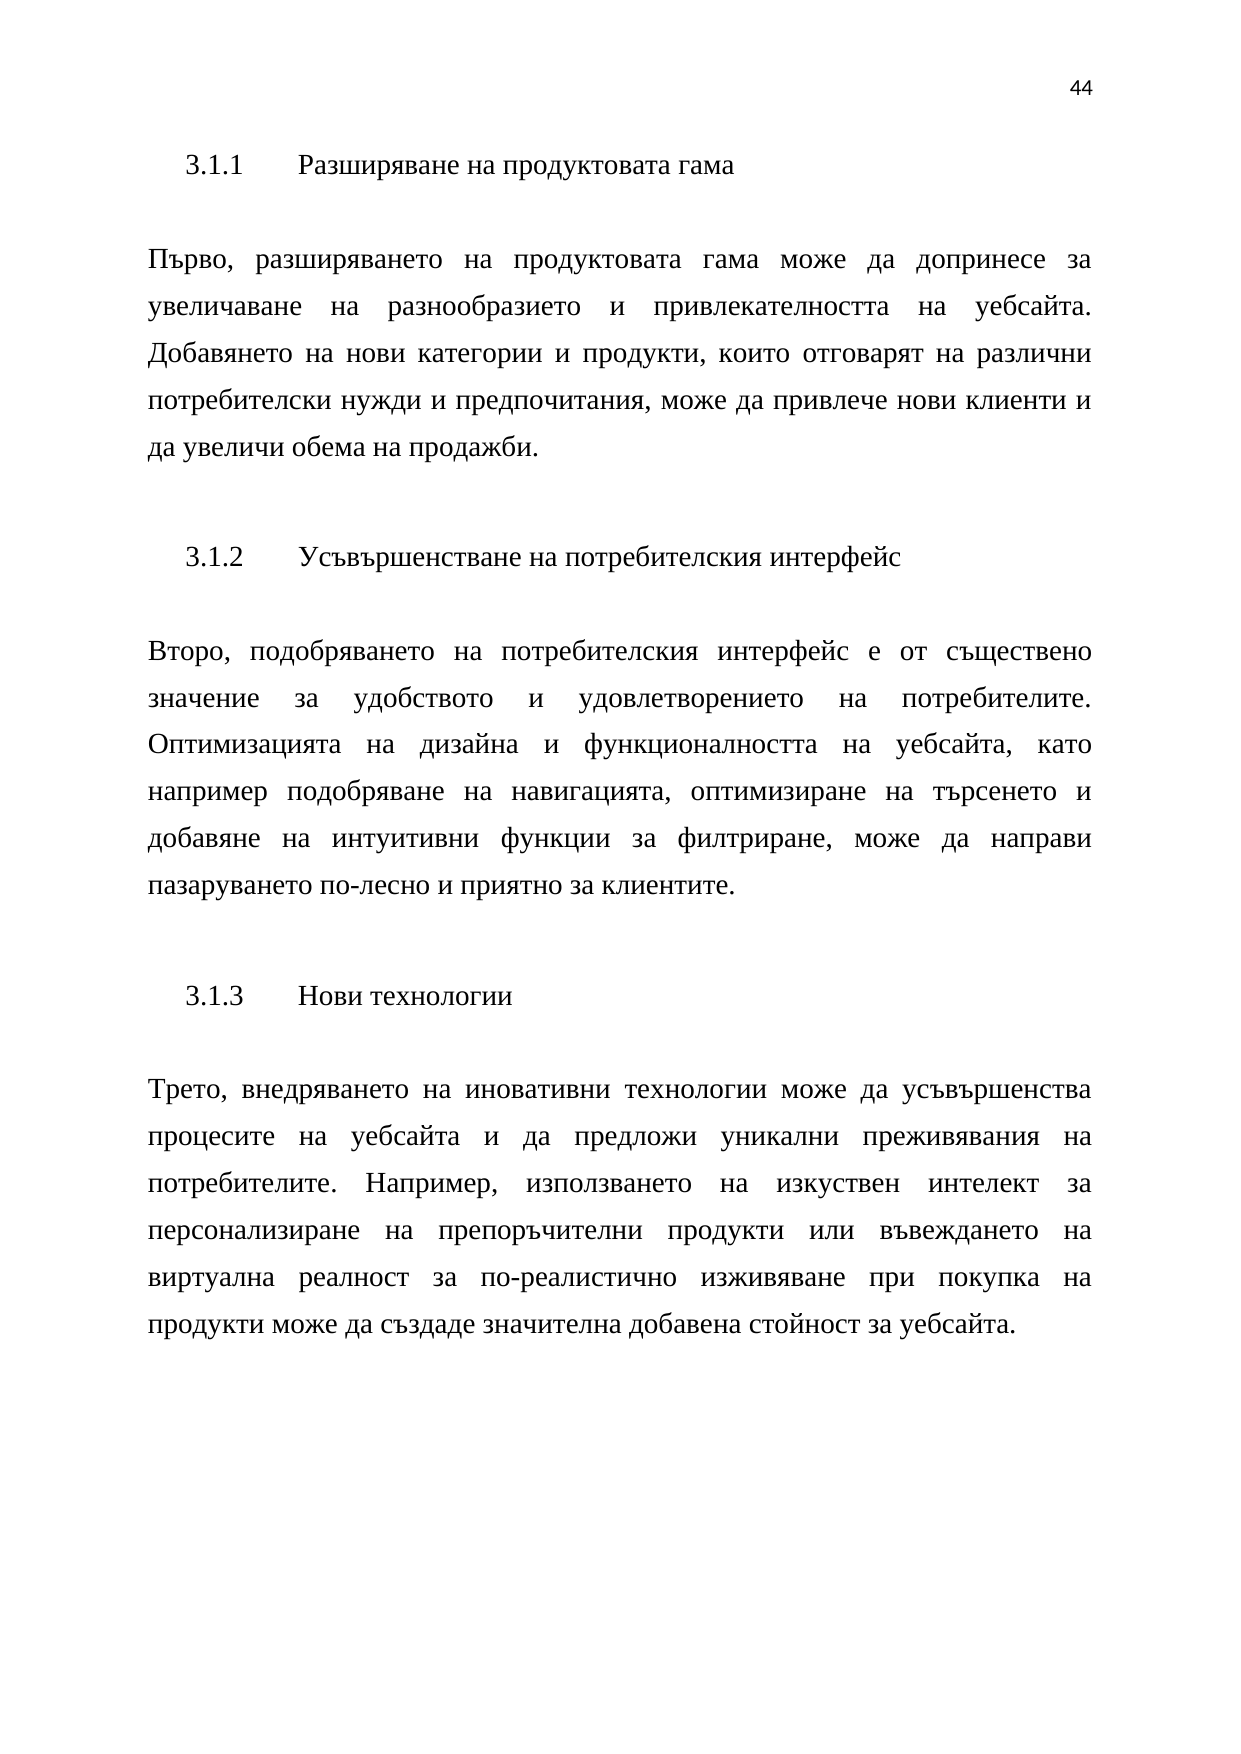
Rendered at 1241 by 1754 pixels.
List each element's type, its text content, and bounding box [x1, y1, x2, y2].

subtitle 3.1.2 Усъвършенстване на потребителския интерфейс [147, 539, 1093, 573]
subtitle 3.1.1 Разширяване на продуктовата гама [147, 147, 1093, 181]
subtitle 3.1.3 Нови технологии [147, 978, 1093, 1011]
text Второ, подобряването на потребителския интерфейс е от съществено значение за удобството и удовлетворението на потребителите. Оптимизацията на дизайна и функционалността на уебсайта, като например подобряване на навигацията, оптимизиране на търсенето и добавяне на интуитивни функции за филтриране, може да направи пазаруването по-лесно и приятно за клиентите. [148, 633, 1093, 901]
text Първо, разширяването на продуктовата гама може да допринесе за увеличаване на разнообразието и привлекателността на уебсайта. Добавянето на нови категории и продукти, които отговарят на различни потребителски нужди и предпочитания, може да привлече нови клиенти и да увеличи обема на продажби. [148, 241, 1093, 462]
text Трето, внедряването на иновативни технологии може да усъвършенства процесите на уебсайта и да предложи уникални преживявания на потребителите. Например, използването на изкуствен интелект за персонализиране на препоръчителни продукти или въвеждането на виртуална реалност за по-реалистично изживяване при покупка на продукти може да създаде значителна добавена стойност за уебсайта. [148, 1071, 1093, 1339]
